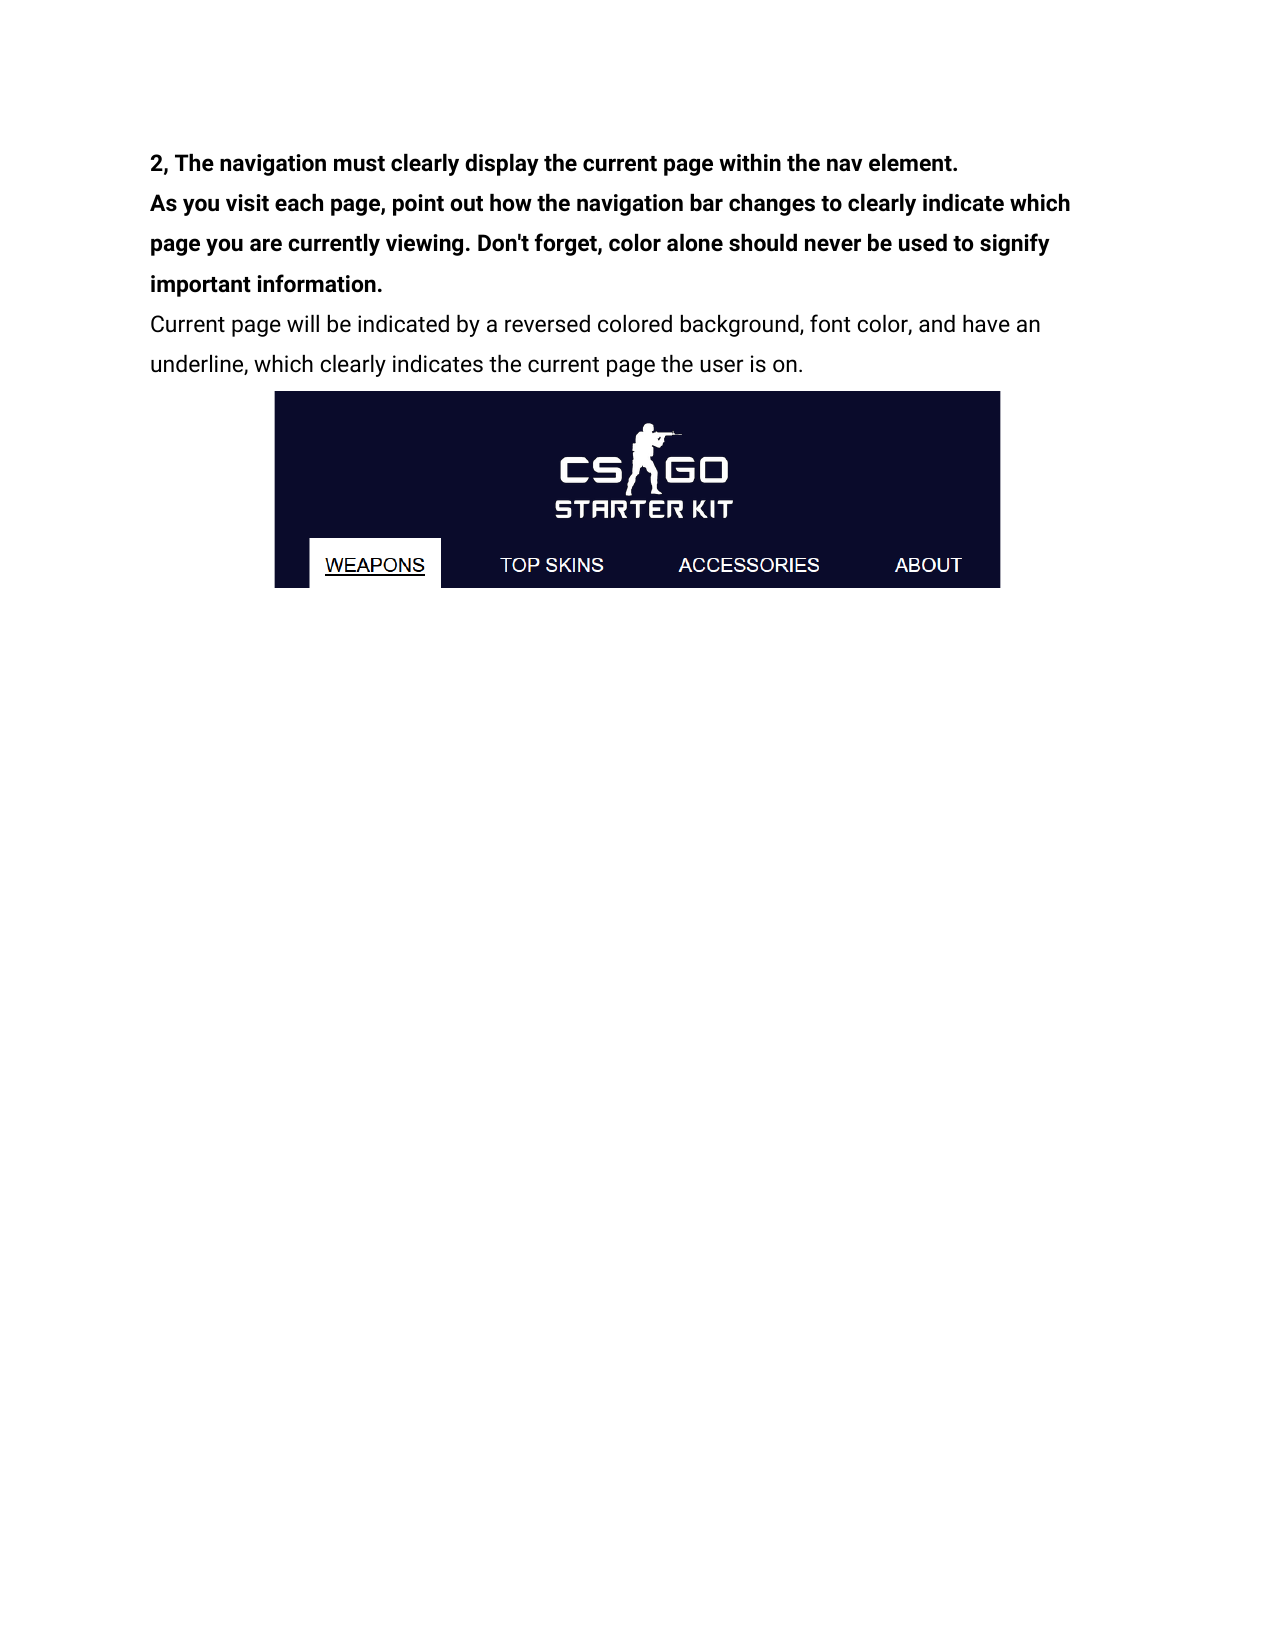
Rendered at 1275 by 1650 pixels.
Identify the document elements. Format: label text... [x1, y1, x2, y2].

text As you visit each page, point out how the navigation bar changes to clearly indicate which page you are currently viewing. Don't forget, color alone should never be used to signify important information. [150, 190, 1125, 298]
picture [274, 391, 1001, 588]
text Current page will be indicated by a reversed colored background, font color, and have an underline, which clearly indicates the current page the user is on. [150, 311, 1125, 378]
text 2, The navigation must clearly display the current page within the nav element. [150, 150, 1125, 177]
